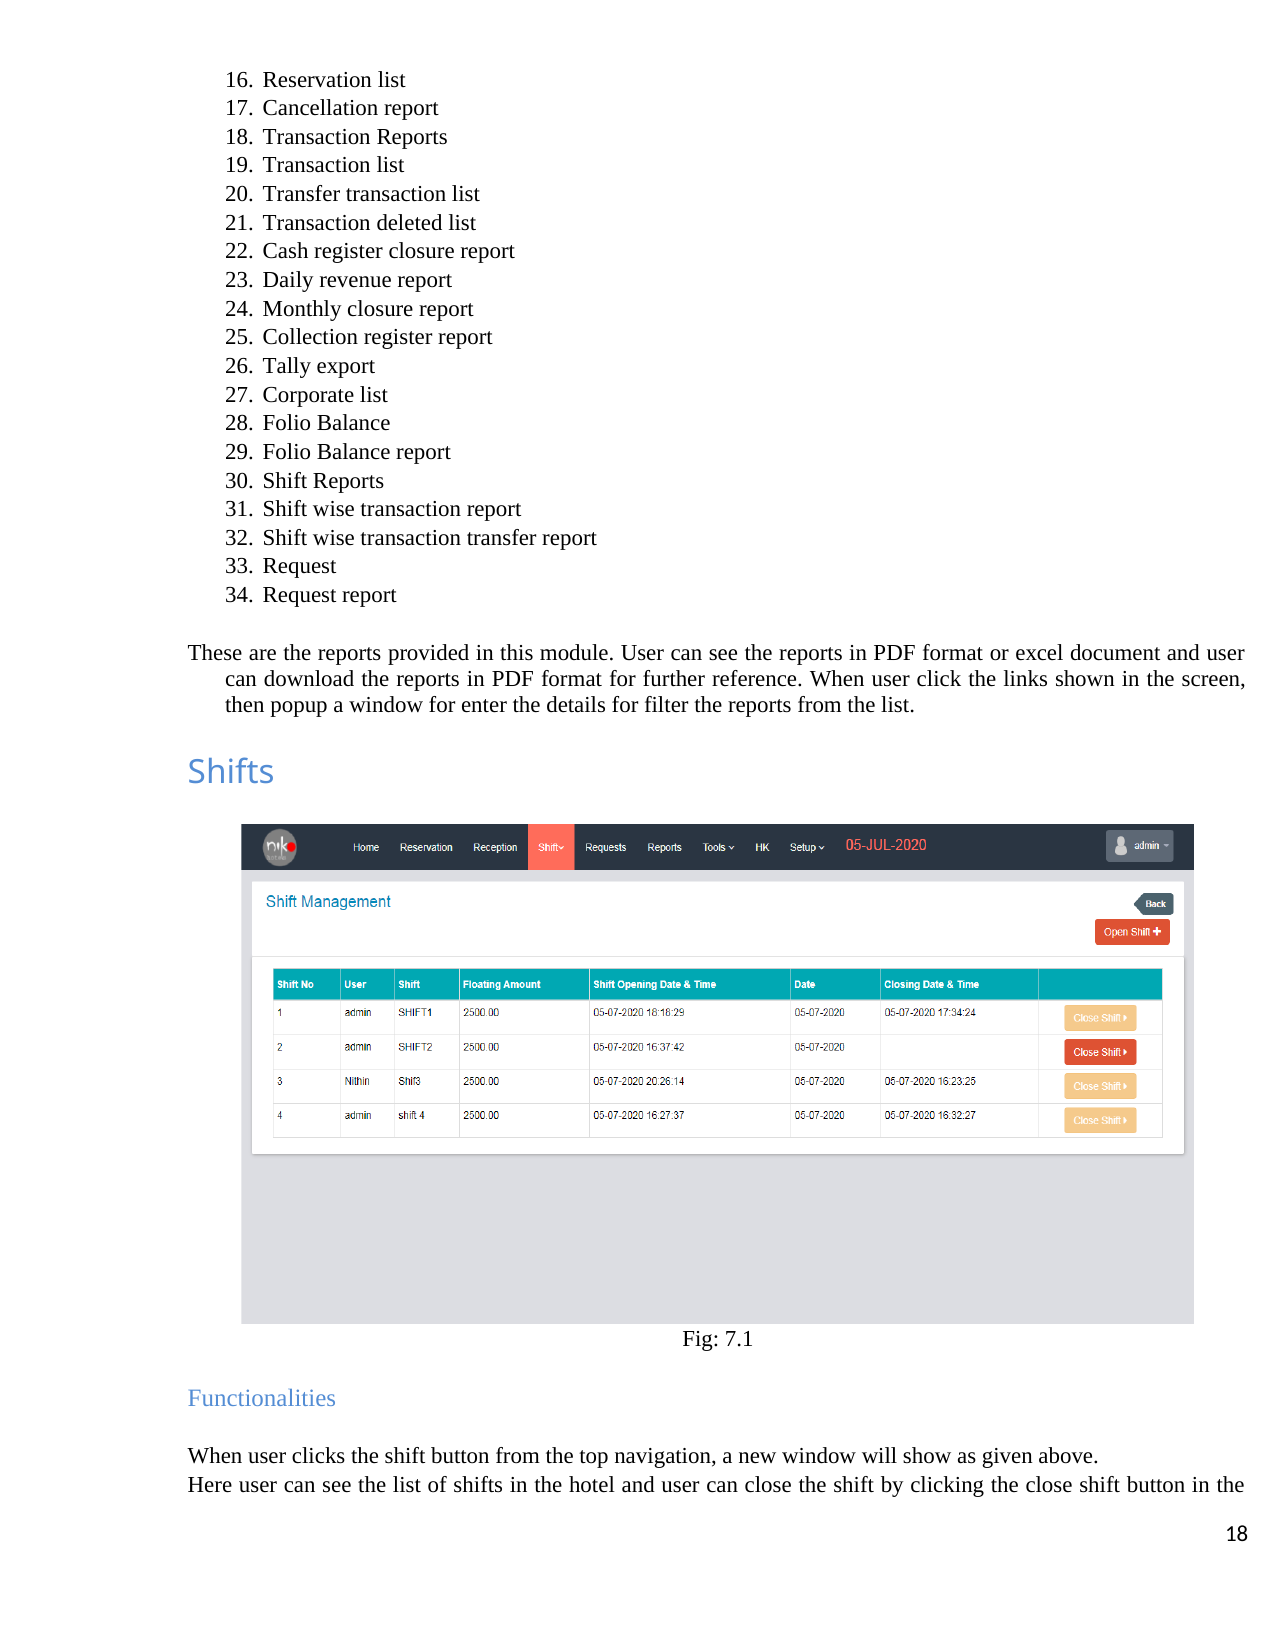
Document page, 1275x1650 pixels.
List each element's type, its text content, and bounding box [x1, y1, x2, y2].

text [187, 1471, 1248, 1497]
list Request [225, 553, 1248, 579]
list Shift wise transaction transfer report [225, 524, 1248, 550]
list Folio Balance report [225, 438, 1248, 464]
list Folio Balance [225, 409, 1248, 436]
list Shift Reports [225, 467, 1248, 493]
list Reservation list [225, 66, 1248, 92]
list Transaction Reports [225, 123, 1248, 149]
list Corporate list [225, 381, 1248, 407]
text Fig: 7.1 [187, 1326, 1248, 1352]
picture [241, 824, 1194, 1324]
list Daily revenue report [225, 266, 1248, 292]
subtitle Shifts [187, 748, 1248, 794]
list Request report [225, 581, 1248, 608]
text When user clicks the shift button from the top navigation, a new window will show as given above. [187, 1442, 1248, 1469]
list Cash register closure report [225, 237, 1248, 264]
text Functionalities [187, 1383, 1248, 1412]
list Tally export [225, 352, 1248, 378]
list Transfer transaction list [225, 180, 1248, 207]
list Shift wise transaction report [225, 495, 1248, 522]
text These are the reports provided in this module. User can see the reports in PDF format or excel document and user can download the reports in PDF format for further reference. When user click the links shown in the screen, then popup a window for enter the details for filter the reports from the list. [187, 638, 1248, 718]
list Cancellation report [225, 94, 1248, 121]
list Transaction list [225, 152, 1248, 178]
list Monthly closure report [225, 295, 1248, 321]
list Transaction deleted list [225, 209, 1248, 235]
list Collection register report [225, 323, 1248, 350]
